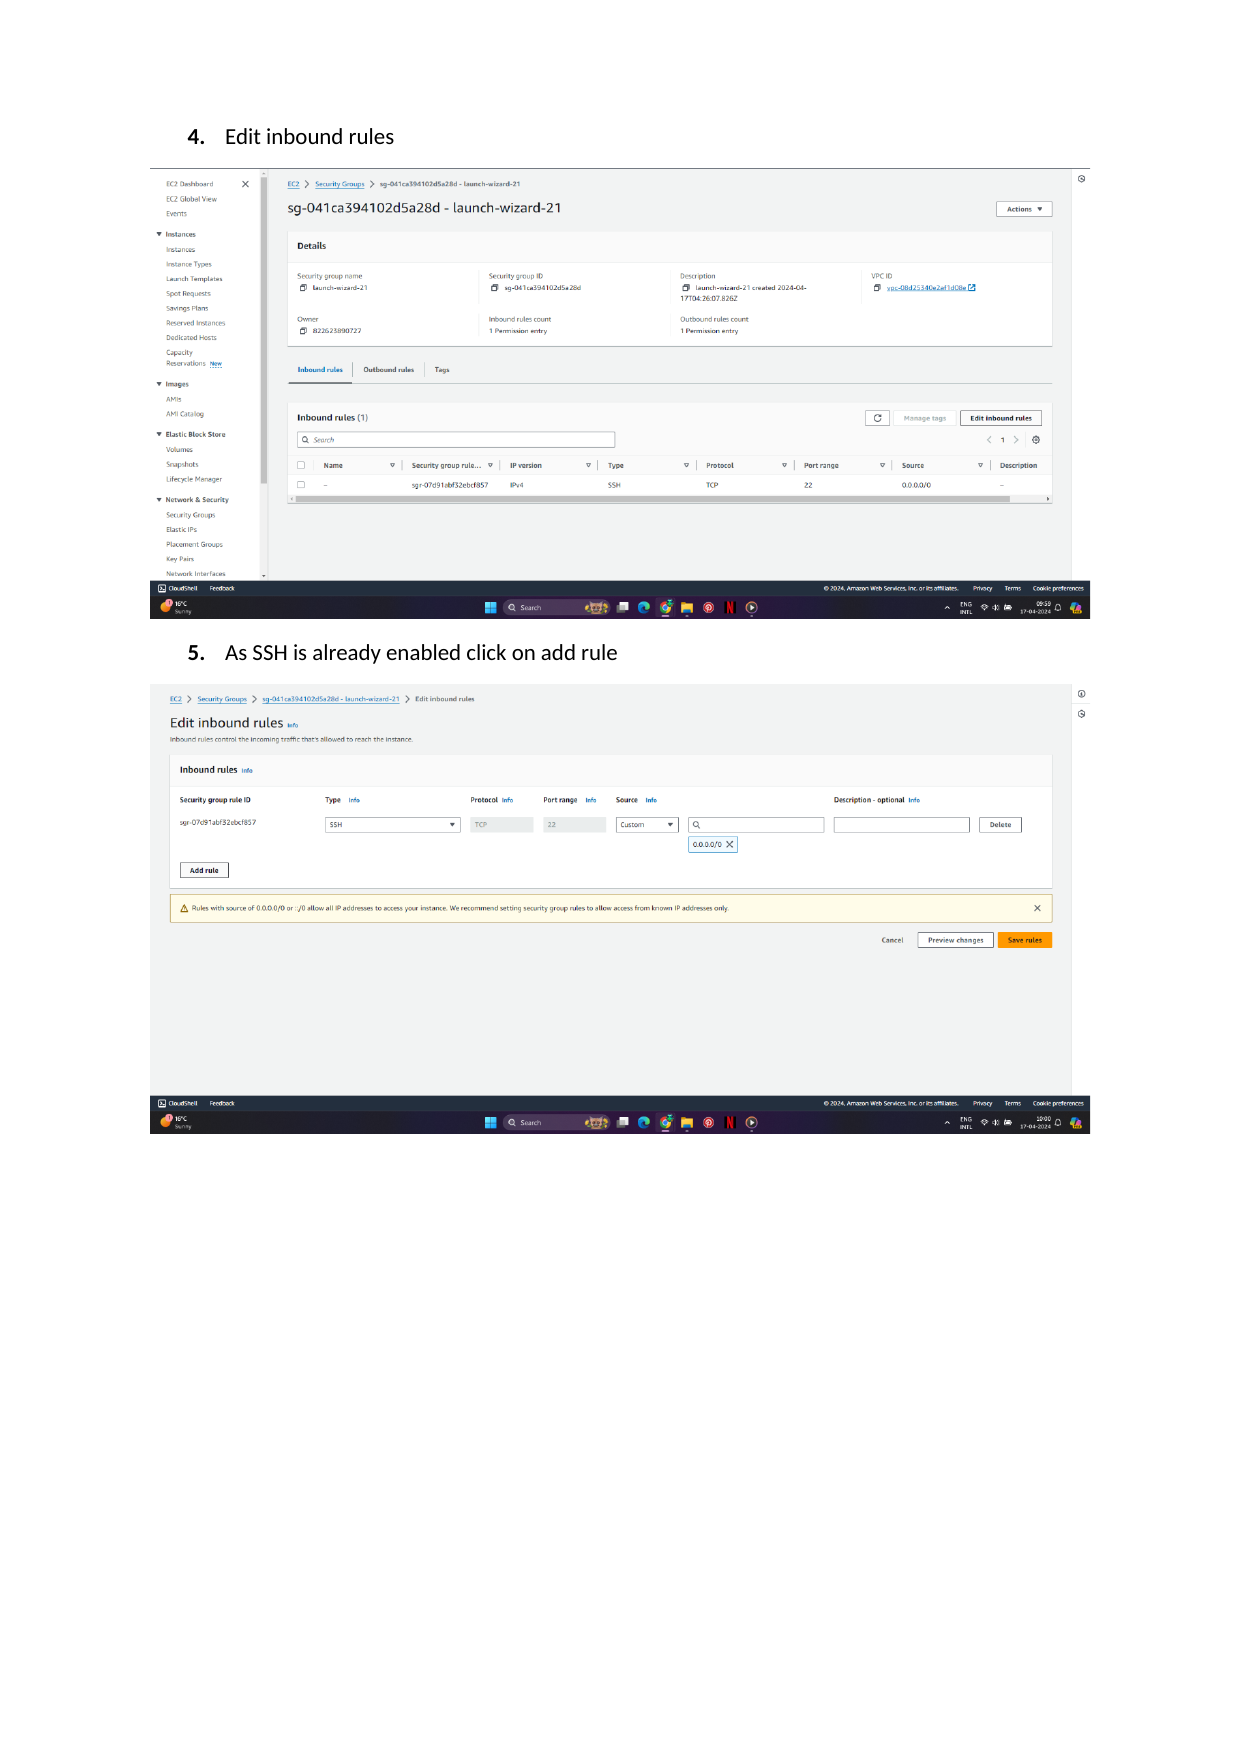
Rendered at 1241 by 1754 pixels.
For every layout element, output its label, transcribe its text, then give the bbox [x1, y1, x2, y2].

picture [150, 684, 1091, 1134]
list As SSH is already enabled click on add rule [187, 638, 1165, 666]
list Edit inbound rules [187, 122, 1165, 150]
picture [150, 168, 1091, 619]
